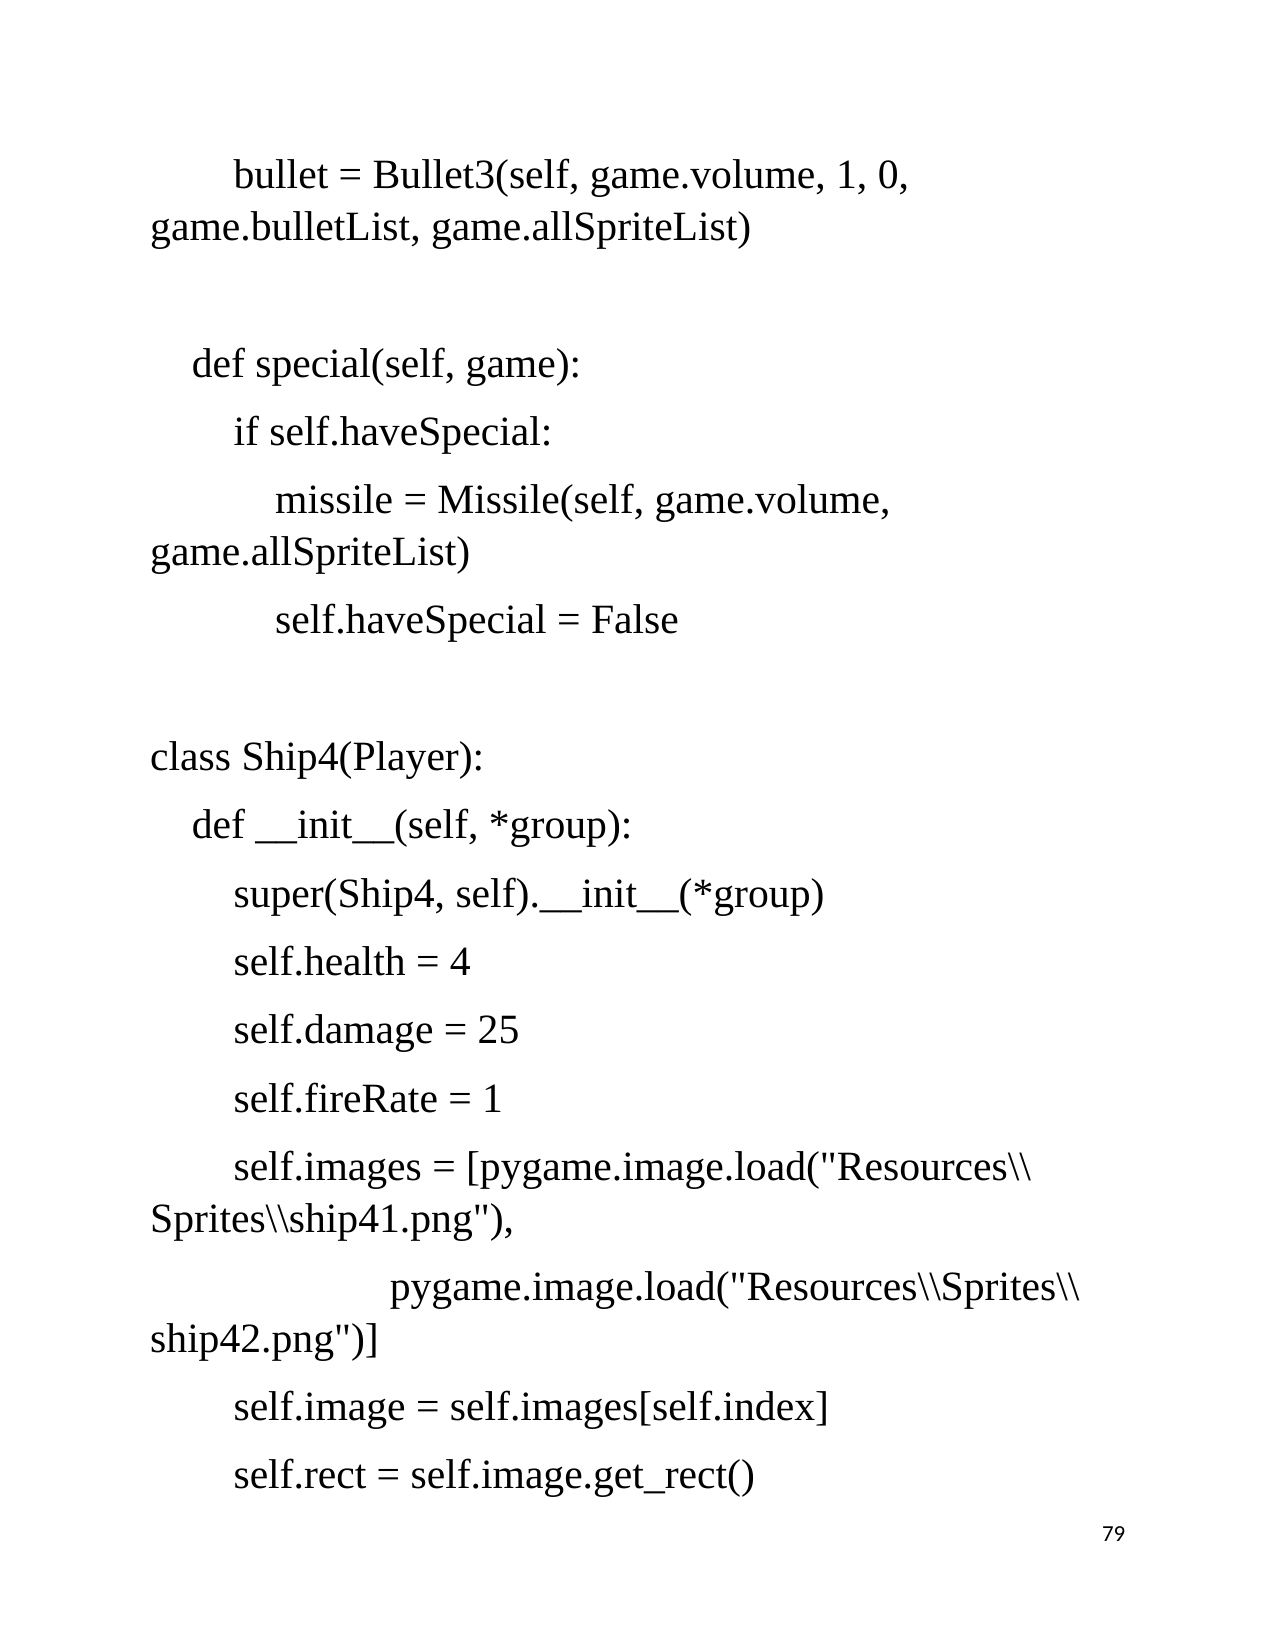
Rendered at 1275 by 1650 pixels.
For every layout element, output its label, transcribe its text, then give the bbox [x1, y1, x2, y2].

text def special(self, game): [150, 338, 1125, 386]
text if self.haveSpecial: [150, 407, 1125, 454]
text super(Ship4, self).__init__(*group) [150, 868, 1125, 916]
text class Ship4(Player): [150, 732, 1125, 779]
text self.haveSpecial = False [150, 595, 1125, 643]
text self.damage = 25 [150, 1005, 1125, 1053]
text missile = Missile(self, game.volume, game.allSpriteList) [150, 475, 1125, 574]
text self.rect = self.image.get_rect() [150, 1450, 1125, 1498]
text bullet = Bullet3(self, game.volume, 1, 0, game.bulletList, game.allSpriteList) [150, 150, 1125, 249]
text def __init__(self, *group): [150, 800, 1125, 848]
text pygame.image.load("Resources\\Sprites\\ship42.png")] [150, 1262, 1125, 1361]
text self.image = self.images[self.index] [150, 1382, 1125, 1429]
text self.fireRate = 1 [150, 1073, 1125, 1121]
text self.health = 4 [150, 937, 1125, 984]
text self.images = [pygame.image.load("Resources\\Sprites\\ship41.png"), [150, 1142, 1125, 1241]
